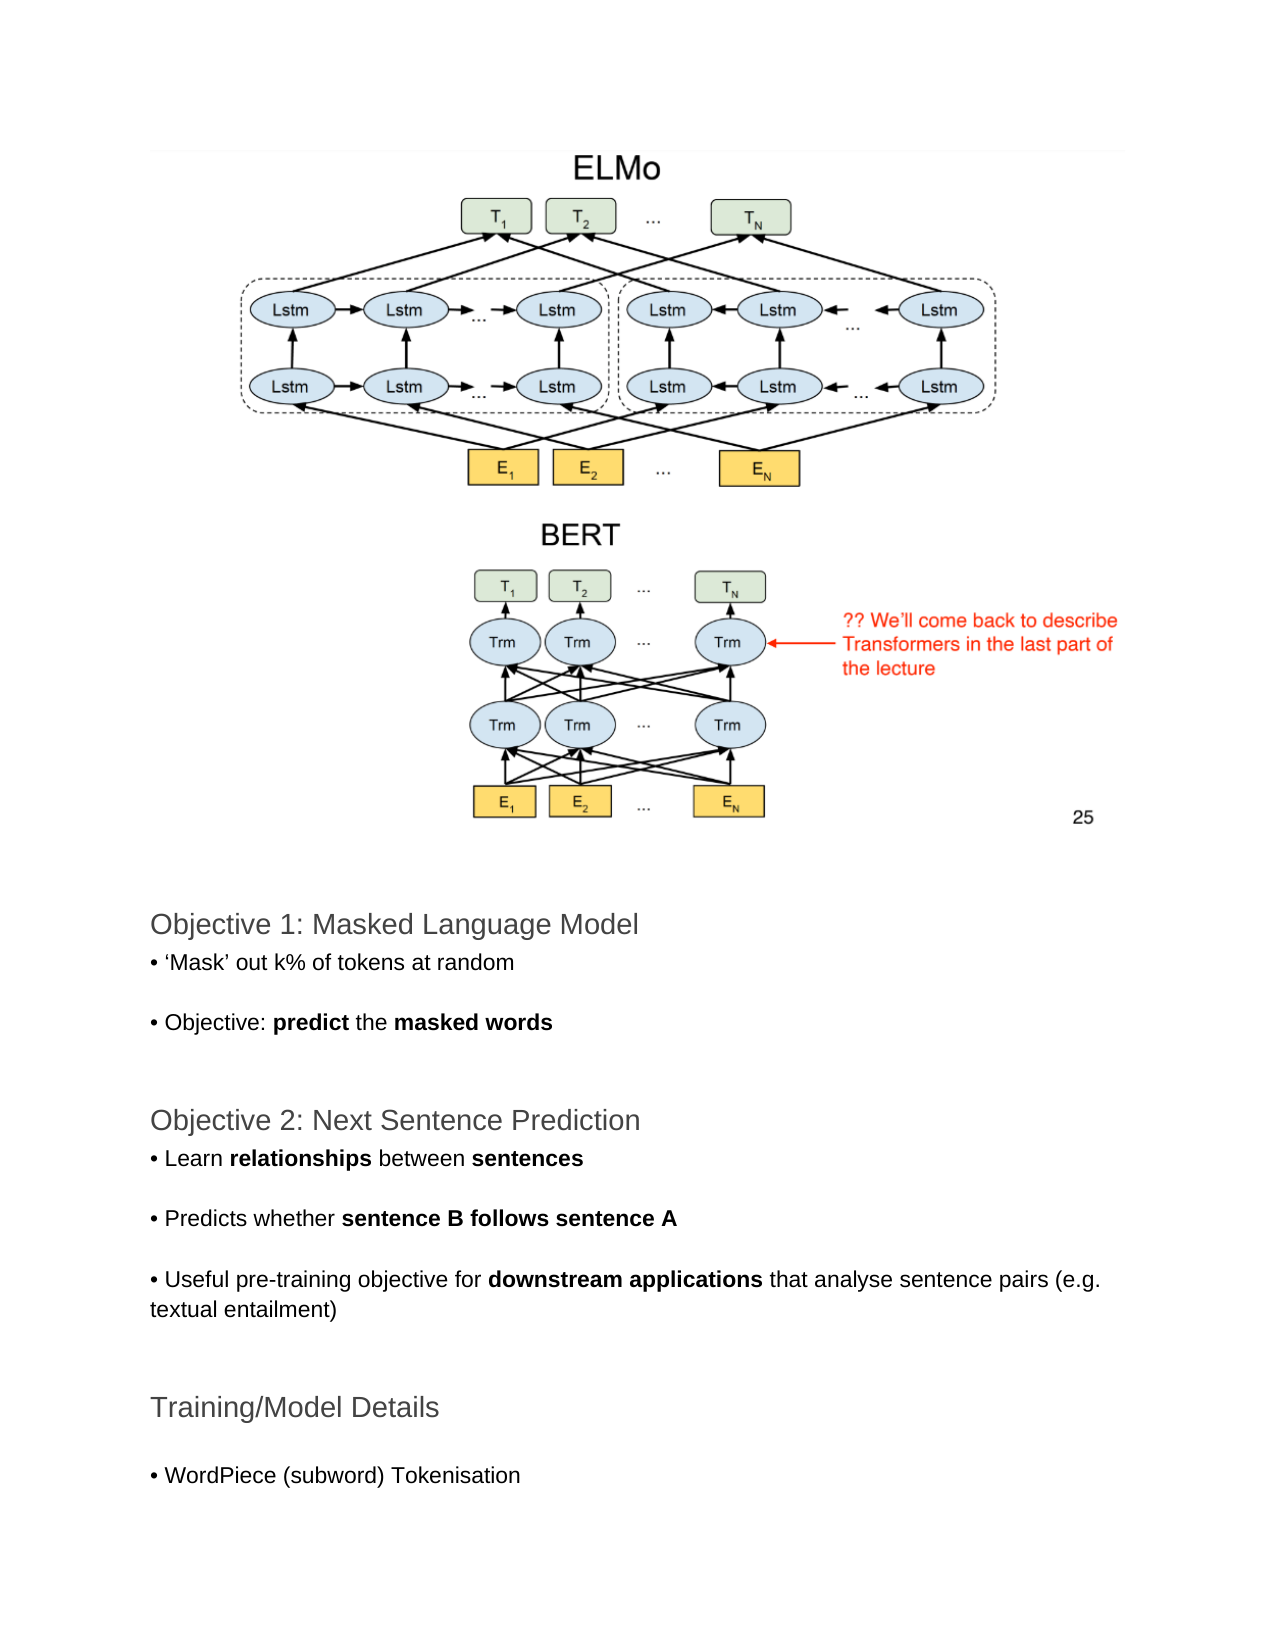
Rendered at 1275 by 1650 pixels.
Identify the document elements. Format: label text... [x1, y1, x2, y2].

picture [150, 150, 1125, 840]
subtitle Objective 2: Next Sentence Prediction [150, 1103, 1125, 1137]
text • Useful pre-training objective for downstream applications that analyse sentence pairs (e.g. textual entailment) [150, 1266, 1125, 1322]
text • Learn relationships between sentences [150, 1145, 1125, 1171]
text • Objective: predict the masked words [150, 1009, 1125, 1036]
text • Predicts whether sentence B follows sentence A [150, 1205, 1125, 1232]
text • ‘Mask’ out k% of tokens at random [150, 949, 1125, 975]
subtitle Objective 1: Masked Language Model [150, 907, 1125, 941]
text • WordPiece (subword) Tokenisation [150, 1462, 1125, 1488]
subtitle Training/Model Details [150, 1390, 1125, 1423]
